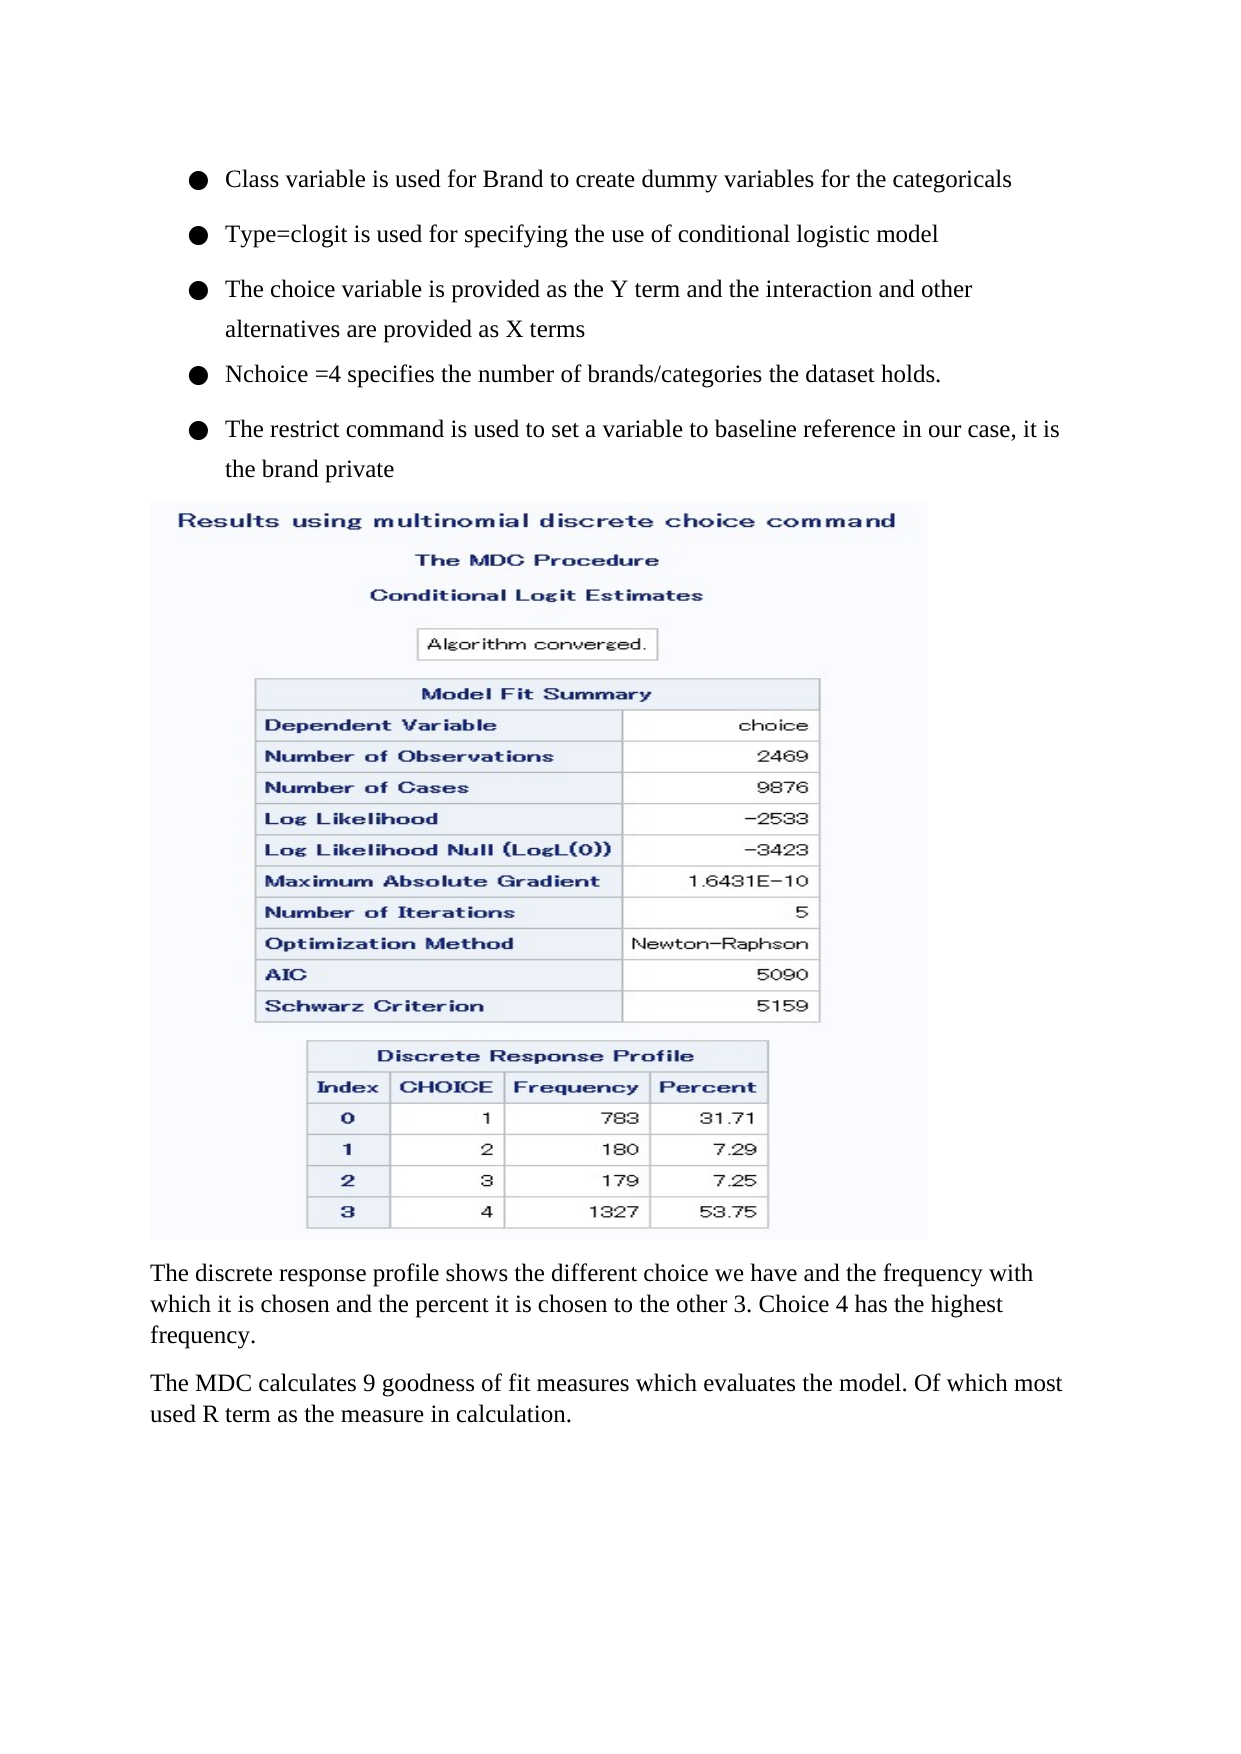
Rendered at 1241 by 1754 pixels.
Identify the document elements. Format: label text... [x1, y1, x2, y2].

list Nchoice =4 specifies the number of brands/categories the dataset holds. [187, 345, 1090, 396]
text The MDC calculates 9 goodness of fit measures which evaluates the model. Of which most used R term as the measure in calculation. [150, 1368, 1090, 1428]
list The restrict command is used to set a variable to baseline reference in our case, it is the brand private [187, 401, 1090, 483]
list Class variable is used for Brand to create dummy variables for the categoricals [187, 150, 1090, 201]
list The choice variable is provided as the Y term and the interaction and other alternatives are provided as X terms [187, 261, 1090, 343]
list Type=clogit is used for specifying the use of conditional logistic model [187, 205, 1090, 257]
text The discrete response profile shows the different choice we have and the frequency with which it is chosen and the percent it is chosen to the other 3. Choice 4 has the highest frequency. [150, 1258, 1090, 1349]
picture [150, 501, 928, 1240]
